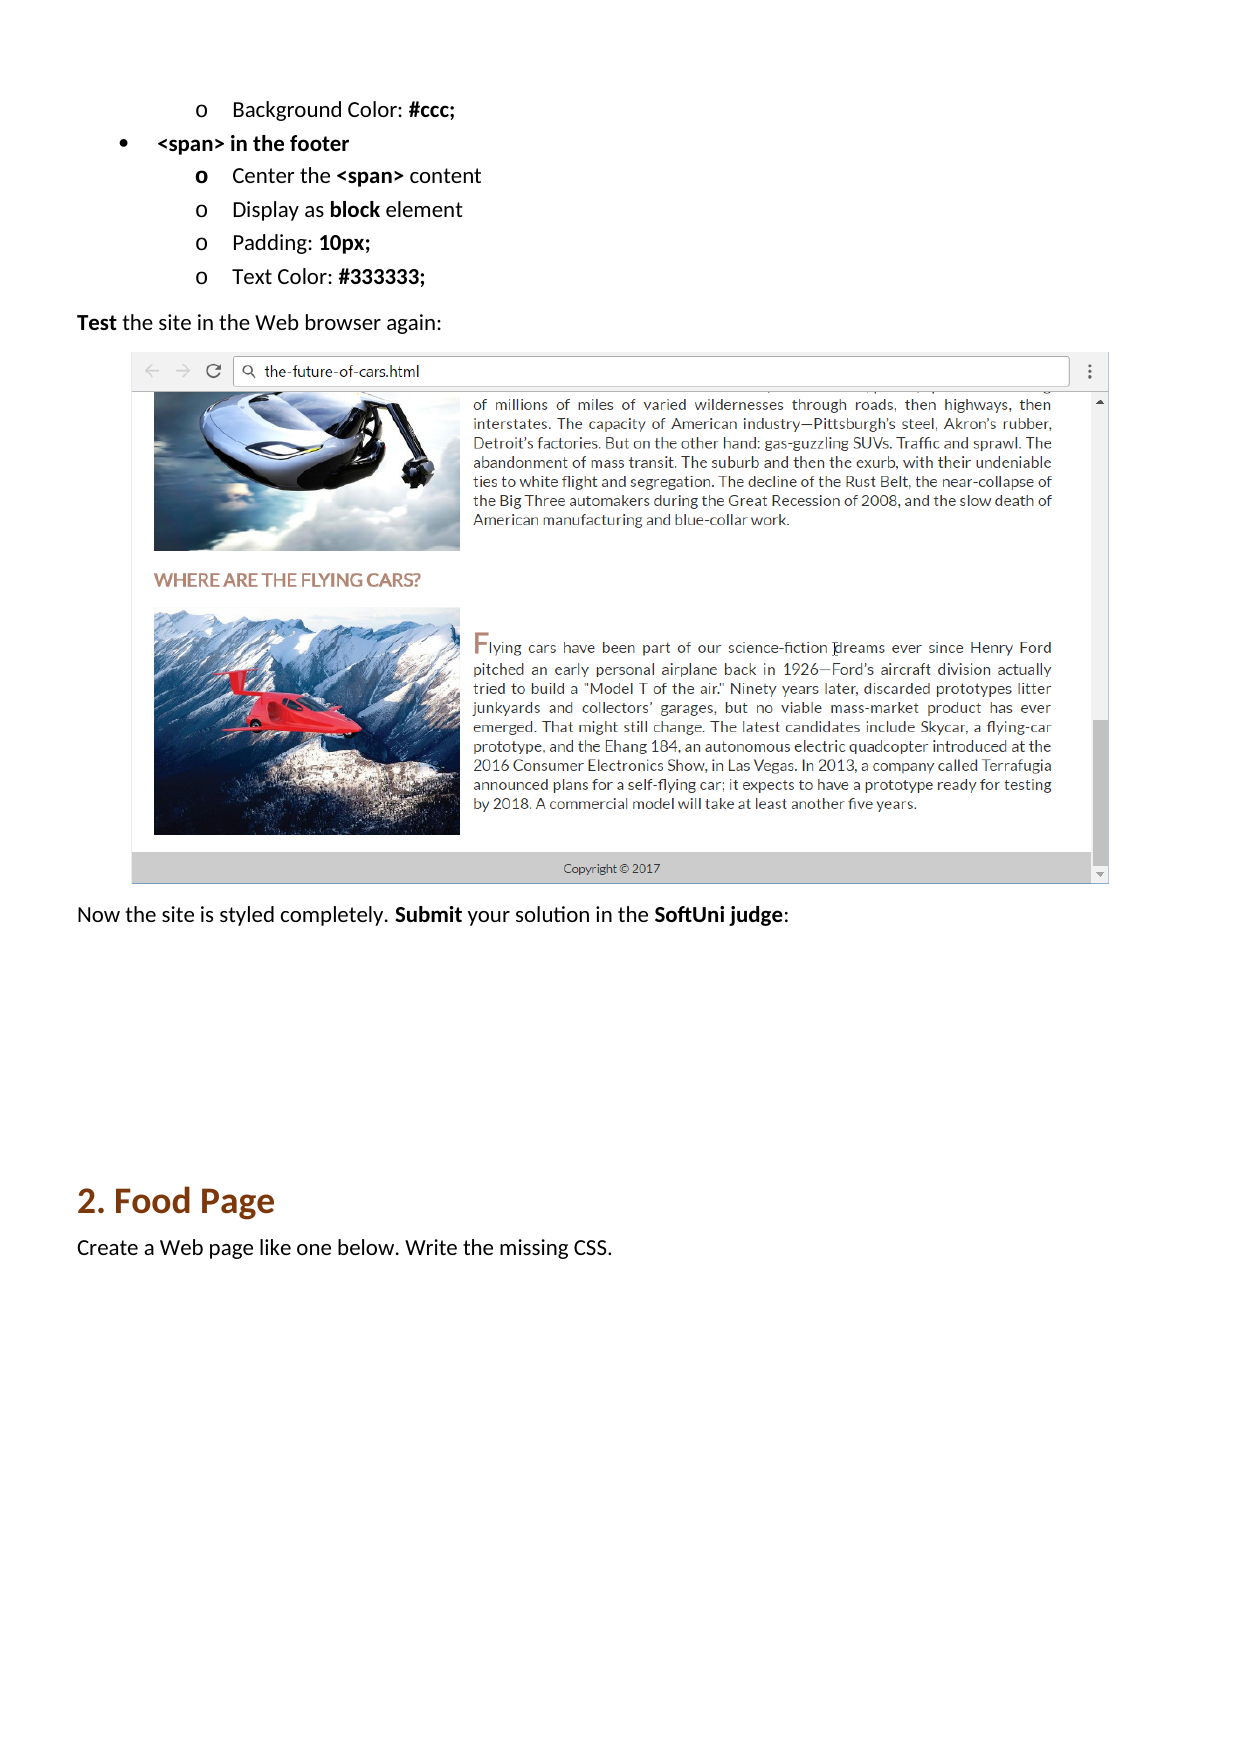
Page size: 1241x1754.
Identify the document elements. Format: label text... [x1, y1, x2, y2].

list Food Page [77, 1177, 1163, 1222]
picture [131, 352, 1109, 884]
text Create a Web page like one below. Write the missing CSS. [77, 1233, 1163, 1261]
list Text Color: #333333; [194, 262, 1163, 291]
list Background Color: #ccc; [194, 95, 1163, 124]
list Padding: 10px; [194, 228, 1163, 257]
text Test the site in the Web browser again: [77, 308, 1163, 336]
list Display as block element [194, 195, 1163, 224]
text Now the site is styled completely. Submit your solution in the SoftUni judge: [77, 900, 1163, 928]
list <span> in the footer [119, 129, 1163, 157]
list Center the <span> content [194, 161, 1163, 190]
